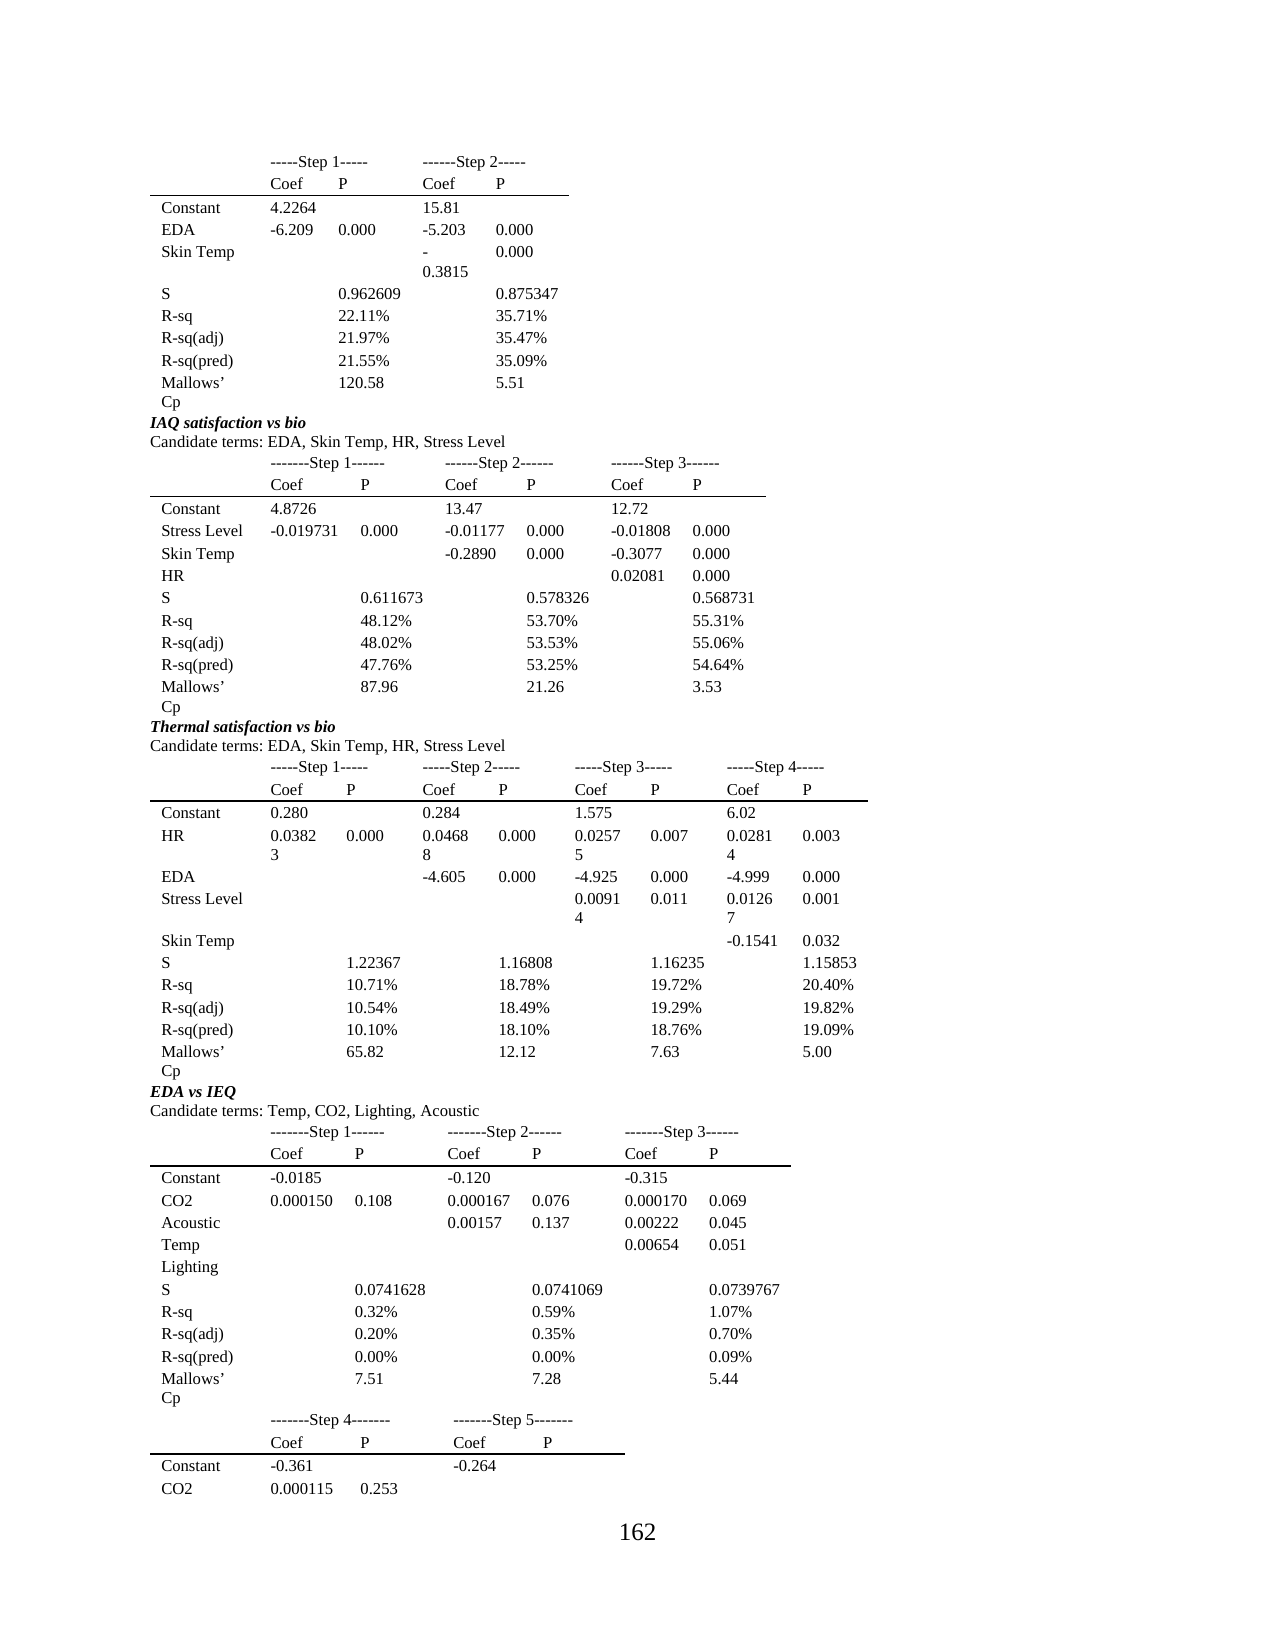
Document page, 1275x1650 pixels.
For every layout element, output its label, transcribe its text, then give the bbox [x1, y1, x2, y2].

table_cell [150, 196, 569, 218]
text EDA vs IEQ [150, 1082, 1125, 1101]
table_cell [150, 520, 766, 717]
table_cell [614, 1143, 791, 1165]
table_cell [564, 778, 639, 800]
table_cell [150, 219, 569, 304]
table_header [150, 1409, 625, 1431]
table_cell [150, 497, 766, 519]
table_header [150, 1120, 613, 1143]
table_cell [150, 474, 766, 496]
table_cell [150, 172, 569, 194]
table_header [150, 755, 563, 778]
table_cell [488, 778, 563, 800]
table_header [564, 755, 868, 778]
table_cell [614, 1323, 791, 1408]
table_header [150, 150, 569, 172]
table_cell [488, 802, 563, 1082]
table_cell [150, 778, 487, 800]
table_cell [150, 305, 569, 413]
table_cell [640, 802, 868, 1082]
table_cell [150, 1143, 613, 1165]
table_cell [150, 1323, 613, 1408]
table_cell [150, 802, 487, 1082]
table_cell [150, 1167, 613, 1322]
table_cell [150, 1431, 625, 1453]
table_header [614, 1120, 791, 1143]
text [150, 432, 1125, 451]
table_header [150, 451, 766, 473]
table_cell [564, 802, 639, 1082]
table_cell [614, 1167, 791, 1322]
text Thermal satisfaction vs bio [150, 717, 1125, 736]
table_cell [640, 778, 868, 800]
text Candidate terms: EDA, Skin Temp, HR, Stress Level [150, 736, 1125, 755]
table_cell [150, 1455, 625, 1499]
text Candidate terms: Temp, CO2, Lighting, Acoustic [150, 1101, 1125, 1120]
text IAQ satisfaction vs bio [150, 413, 1125, 432]
